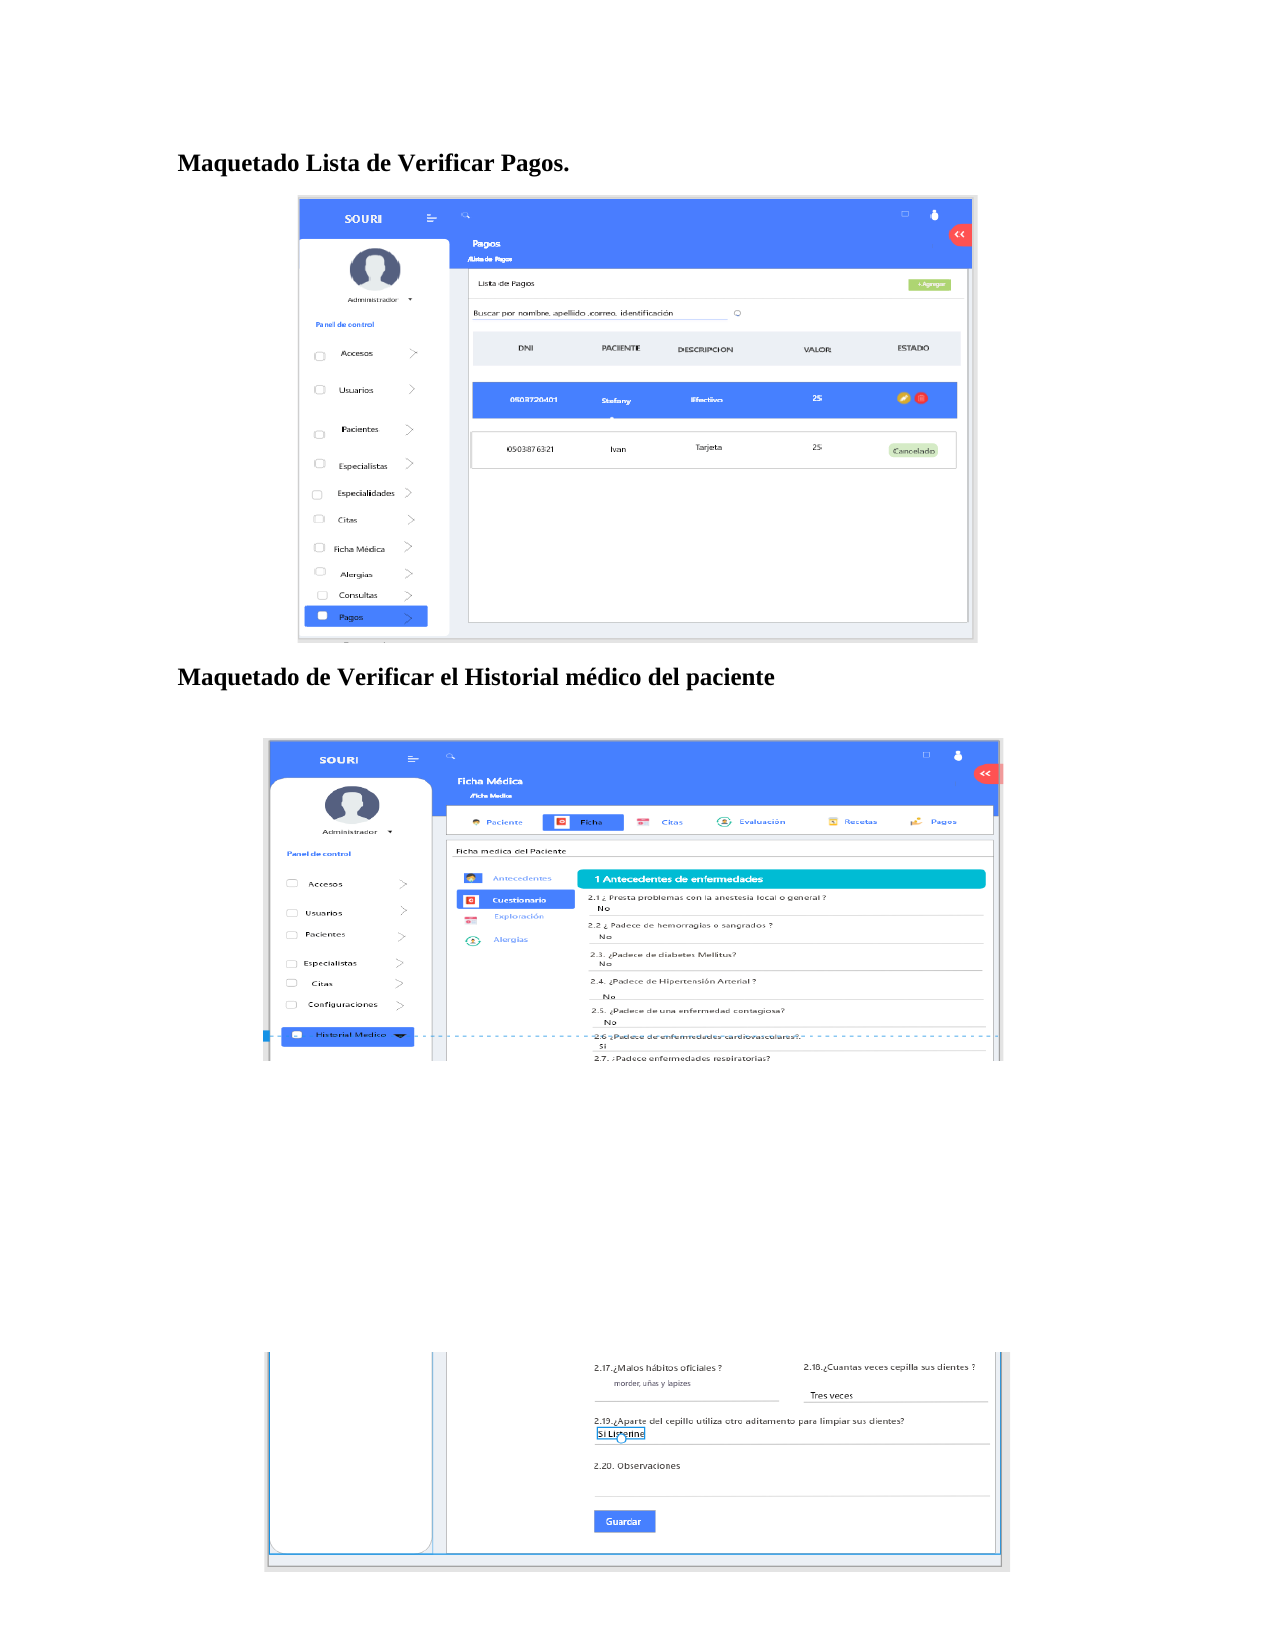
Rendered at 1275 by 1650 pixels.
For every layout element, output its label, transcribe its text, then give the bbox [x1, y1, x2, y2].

picture [297, 195, 978, 643]
text Maquetado de Verificar el Historial médico del paciente [177, 662, 1098, 691]
picture [264, 1352, 1010, 1572]
picture [263, 738, 1004, 1061]
text Maquetado Lista de Verificar Pagos. [177, 148, 1098, 176]
